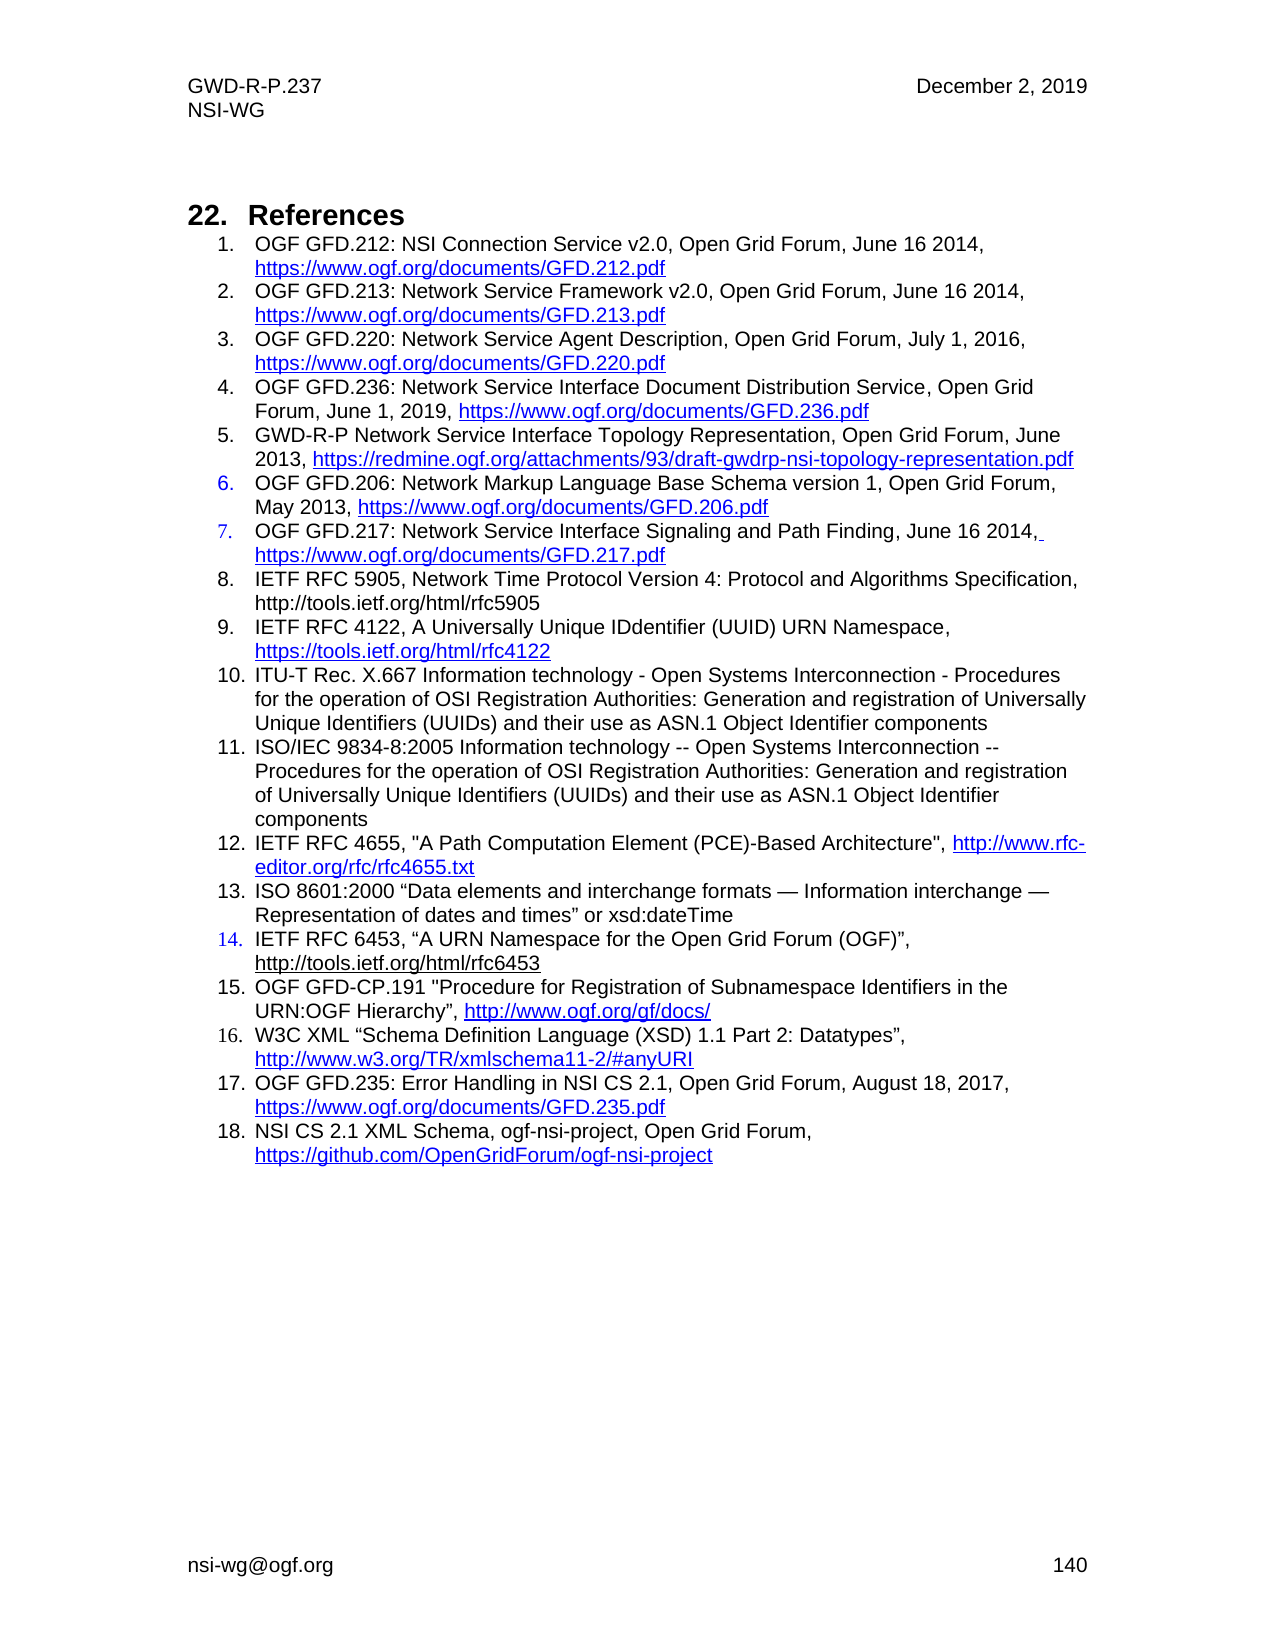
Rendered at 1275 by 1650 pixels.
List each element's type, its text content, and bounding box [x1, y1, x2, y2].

list W3C XML “Schema Definition Language (XSD) 1.1 Part 2: Datatypes”, http://www.w3.org/TR/xmlschema11-2/#anyURI [217, 1022, 1087, 1071]
list OGF GFD.217: Network Service Interface Signaling and Path Finding, June 16 2014, https://www.ogf.org/documents/GFD.217.pdf [217, 519, 1087, 567]
list OGF GFD.235: Error Handling in NSI CS 2.1, Open Grid Forum, August 18, 2017, https://www.ogf.org/documents/GFD.235.pdf [217, 1071, 1087, 1118]
list ISO/IEC 9834-8:2005 Information technology -- Open Systems Interconnection -- Procedures for the operation of OSI Registration Authorities: Generation and registration of Universally Unique Identifiers (UUIDs) and their use as ASN.1 Object Identifier components [217, 735, 1087, 831]
list IETF RFC 5905, Network Time Protocol Version 4: Protocol and Algorithms Specification, http://tools.ietf.org/html/rfc5905 [217, 567, 1087, 615]
list IETF RFC 6453, “A URN Namespace for the Open Grid Forum (OGF)”, http://tools.ietf.org/html/rfc6453 [217, 926, 1087, 974]
list IETF RFC 4122, A Universally Unique IDdentifier (UUID) URN Namespace, https://tools.ietf.org/html/rfc4122 [217, 615, 1087, 663]
list OGF GFD.212: NSI Connection Service v2.0, Open Grid Forum, June 16 2014, https://www.ogf.org/documents/GFD.212.pdf [217, 231, 1087, 279]
list NSI CS 2.1 XML Schema, ogf-nsi-project, Open Grid Forum, https://github.com/OpenGridForum/ogf-nsi-project [217, 1118, 1087, 1166]
list OGF GFD.220: Network Service Agent Description, Open Grid Forum, July 1, 2016, https://www.ogf.org/documents/GFD.220.pdf [217, 327, 1087, 375]
list GWD-R-P Network Service Interface Topology Representation, Open Grid Forum, June 2013, https://redmine.ogf.org/attachments/93/draft-gwdrp-nsi-topology-representation.pdf [217, 423, 1087, 471]
list OGF GFD.236: Network Service Interface Document Distribution Service, Open Grid Forum, June 1, 2019, https://www.ogf.org/documents/GFD.236.pdf [217, 375, 1087, 423]
list ITU-T Rec. X.667 Information technology - Open Systems Interconnection - Procedures for the operation of OSI Registration Authorities: Generation and registration of Universally Unique Identifiers (UUIDs) and their use as ASN.1 Object Identifier components [217, 663, 1087, 735]
list OGF GFD-CP.191 "Procedure for Registration of Subnamespace Identifiers in the URN:OGF Hierarchy”, http://www.ogf.org/gf/docs/ [217, 974, 1087, 1022]
list IETF RFC 4655, "A Path Computation Element (PCE)-Based Architecture", http://www.rfc-editor.org/rfc/rfc4655.txt [217, 831, 1087, 878]
subtitle References [187, 198, 1087, 231]
list OGF GFD.213: Network Service Framework v2.0, Open Grid Forum, June 16 2014, https://www.ogf.org/documents/GFD.213.pdf [217, 279, 1087, 327]
list ISO 8601:2000 “Data elements and interchange formats — Information interchange — Representation of dates and times” or xsd:dateTime [217, 878, 1087, 926]
list OGF GFD.206: Network Markup Language Base Schema version 1, Open Grid Forum, May 2013, https://www.ogf.org/documents/GFD.206.pdf [217, 471, 1087, 519]
